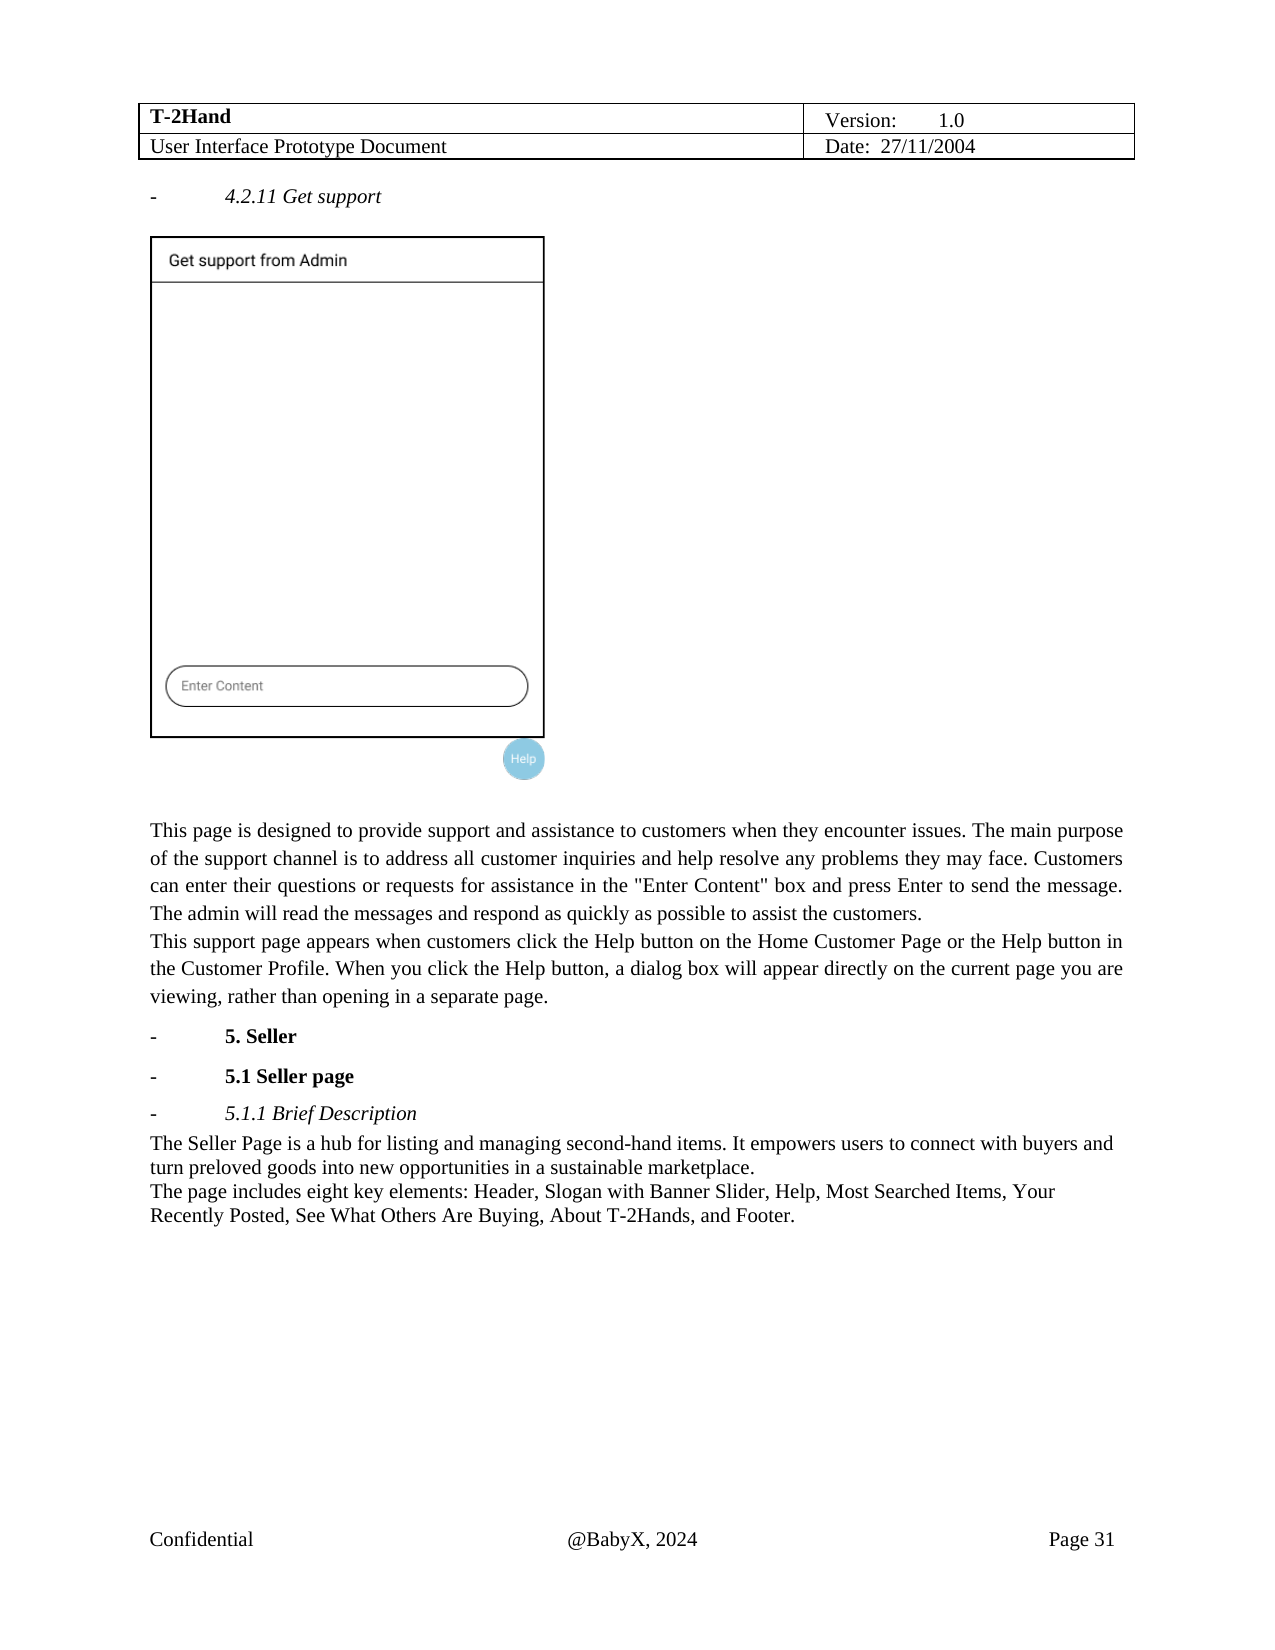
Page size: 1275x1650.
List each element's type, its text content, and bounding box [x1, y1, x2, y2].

text This support page appears when customers click the Help button on the Home Customer Page or the Help button in the Customer Profile. When you click the Help button, a dialog box will appear directly on the current page you are viewing, rather than opening in a separate page. [150, 929, 1125, 1008]
subtitle 5. Seller [150, 1024, 1125, 1048]
text This page is designed to provide support and assistance to customers when they encounter issues. The main purpose of the support channel is to address all customer inquiries and help resolve any problems they may face. Customers can enter their questions or requests for assistance in the "Enter Content" box and press Enter to send the message. The admin will read the messages and respond as quickly as possible to assist the customers. [150, 818, 1125, 925]
subtitle 5.1.1 Brief Description [150, 1101, 1125, 1125]
picture [150, 236, 545, 790]
subtitle 5.1 Seller page [150, 1064, 1125, 1088]
text The Seller Page is a hub for listing and managing second-hand items. It empowers users to connect with buyers and turn preloved goods into new opportunities in a sustainable marketplace. [150, 1131, 1125, 1179]
subtitle 4.2.11 Get support [150, 184, 1125, 208]
text The page includes eight key elements: Header, Slogan with Banner Slider, Help, Most Searched Items, Your Recently Posted, See What Others Are Buying, About T-2Hands, and Footer. [150, 1179, 1125, 1227]
